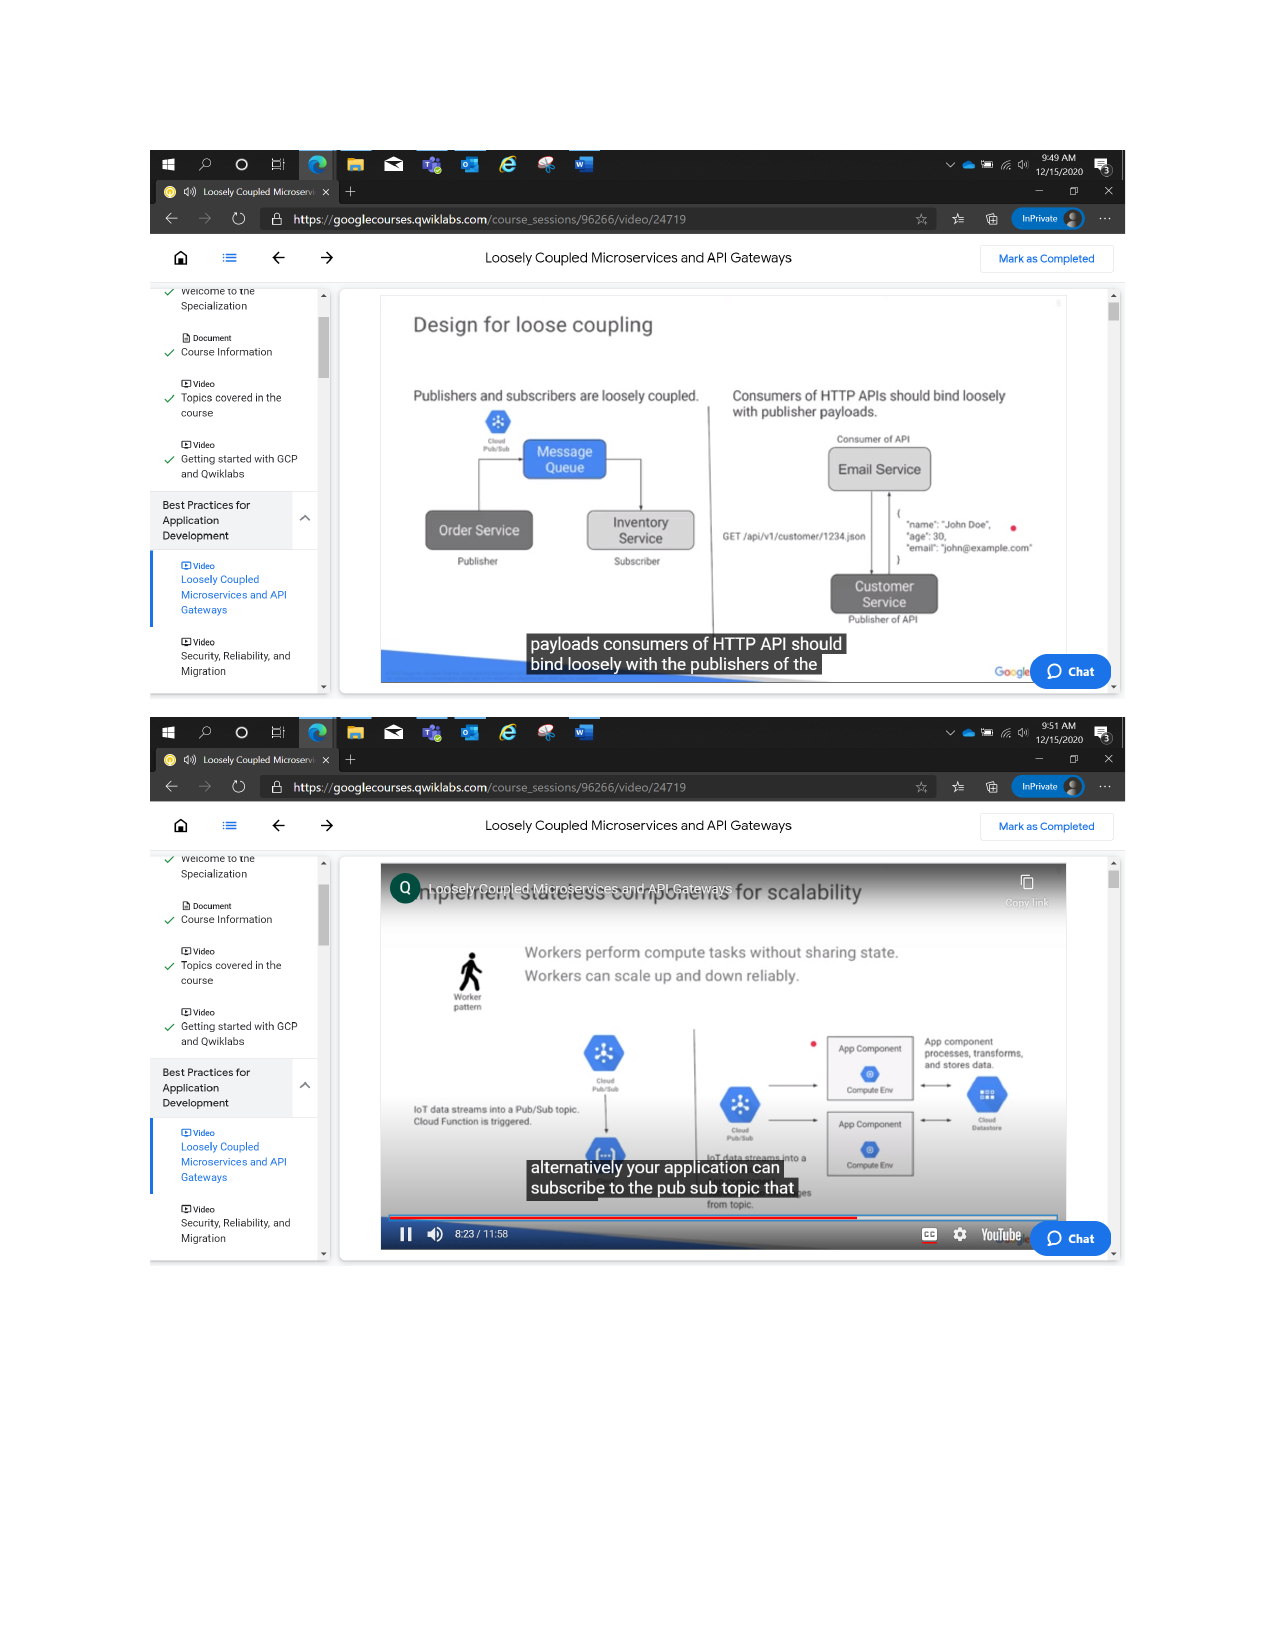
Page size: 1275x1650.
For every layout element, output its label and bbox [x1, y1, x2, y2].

picture [150, 150, 1125, 699]
picture [150, 717, 1125, 1266]
